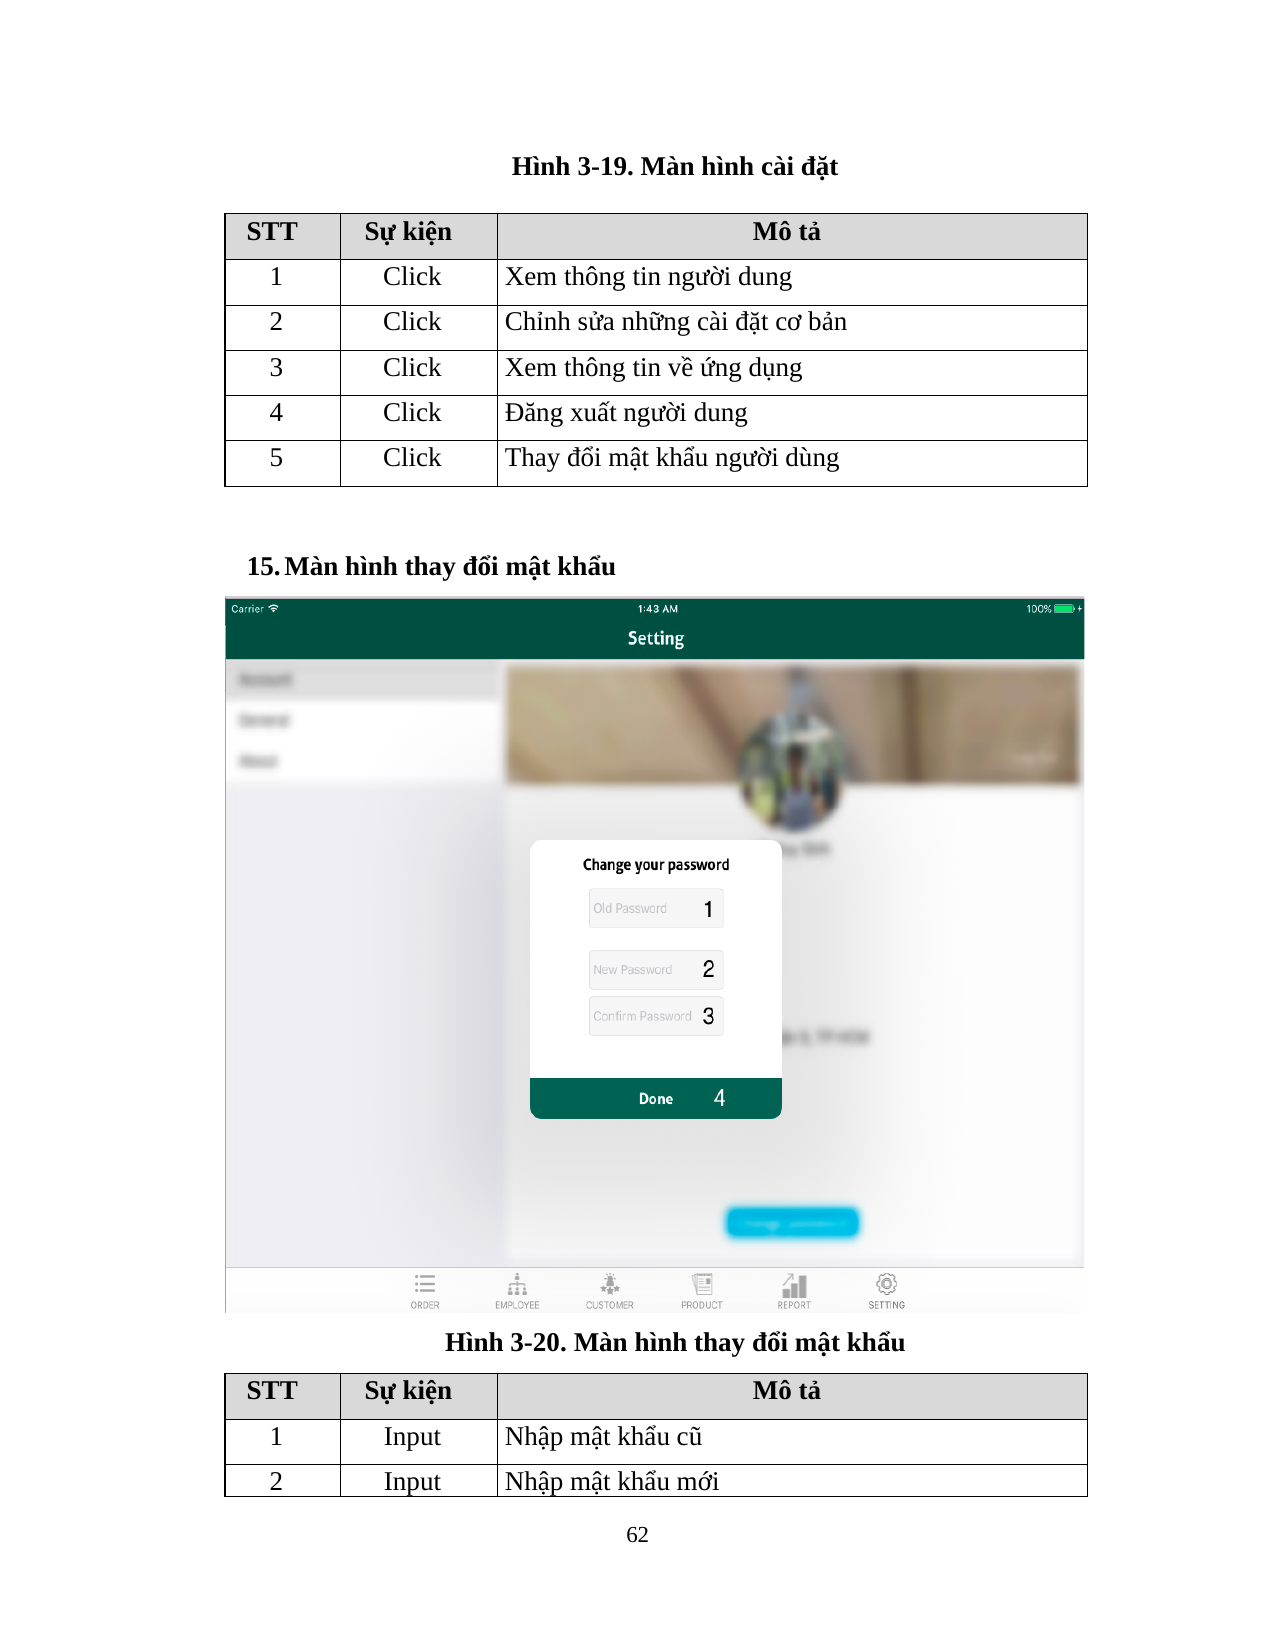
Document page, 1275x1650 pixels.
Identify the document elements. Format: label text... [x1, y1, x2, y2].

table_cell 1 [226, 260, 340, 304]
table_cell Click [341, 260, 497, 304]
table_header Mô tả [498, 1374, 1087, 1419]
table_cell Click [341, 396, 497, 440]
table_cell 5 [226, 441, 340, 486]
text Hình 3-19. Màn hình cài đặt [225, 150, 1125, 181]
table_cell Nhập mật khẩu mới [498, 1465, 1087, 1496]
table_header Sự kiện [341, 1374, 497, 1419]
table_cell Đăng xuất người dung [498, 396, 1087, 440]
table_cell Chỉnh sửa những cài đặt cơ bản [498, 306, 1087, 350]
table_cell Nhập mật khẩu cũ [498, 1420, 1087, 1464]
table_cell Input [341, 1465, 497, 1496]
table_cell 3 [226, 351, 340, 395]
picture [225, 596, 1085, 1313]
text Hình 3-20. Màn hình thay đổi mật khẩu [225, 1326, 1125, 1357]
table_cell Click [341, 306, 497, 350]
table_cell Xem thông tin người dung [498, 260, 1087, 304]
table_cell Thay đổi mật khẩu người dùng [498, 441, 1087, 486]
table_header STT [226, 1374, 340, 1419]
table_header Mô tả [498, 214, 1087, 259]
table_cell 4 [226, 396, 340, 440]
table_header STT [226, 214, 340, 259]
table_cell 2 [226, 306, 340, 350]
table_cell 2 [226, 1465, 340, 1496]
table_cell Click [341, 441, 497, 486]
table_cell Input [341, 1420, 497, 1464]
table_cell Xem thông tin về ứng dụng [498, 351, 1087, 395]
list Màn hình thay đổi mật khẩu [247, 550, 1125, 581]
table_cell 1 [226, 1420, 340, 1464]
table_header Sự kiện [341, 214, 497, 259]
table_cell Click [341, 351, 497, 395]
